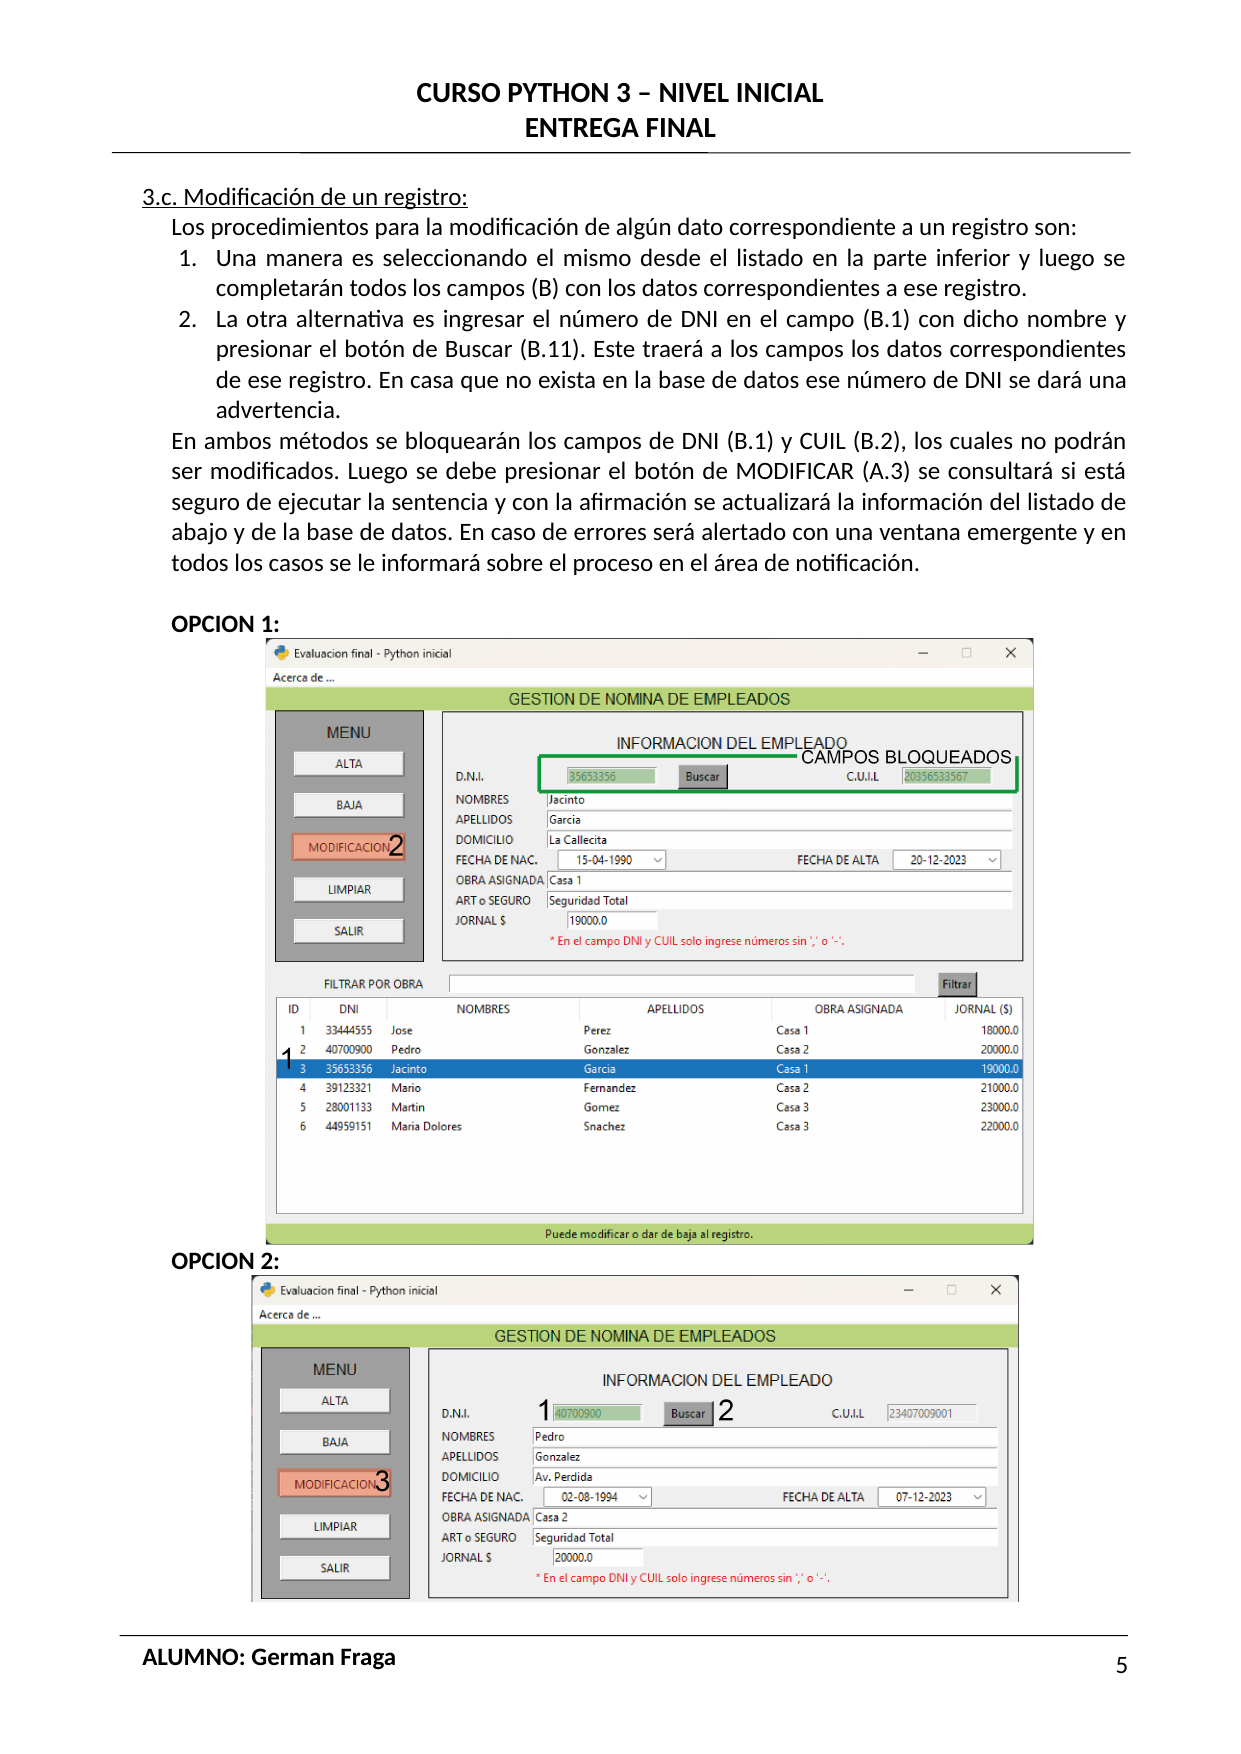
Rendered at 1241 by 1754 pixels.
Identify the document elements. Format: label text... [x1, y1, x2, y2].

text Los procedimientos para la modificación de algún dato correspondiente a un registro son: [171, 211, 1128, 242]
text OPCION 2: [171, 1245, 1128, 1275]
list La otra alternativa es ingresar el número de DNI en el campo (B.1) con dicho nombre y presionar el botón de Buscar (B.11). Este traerá a los campos los datos correspondientes de ese registro. En casa que no exista en la base de datos ese número de DNI se dará una advertencia. [178, 303, 1128, 425]
list Una manera es seleccionando el mismo desde el listado en la parte inferior y luego se completarán todos los campos (B) con los datos correspondientes a ese registro. [178, 242, 1128, 303]
picture [251, 1275, 1019, 1602]
text En ambos métodos se bloquearán los campos de DNI (B.1) y CUIL (B.2), los cuales no podrán ser modificados. Luego se debe presionar el botón de MODIFICAR (A.3) se consultará si está seguro de ejecutar la sentencia y con la afirmación se actualizará la información del listado de abajo y de la base de datos. En caso de errores será alertado con una ventana emergente y en todos los casos se le informará sobre el proceso en el área de notificación. [171, 425, 1128, 577]
picture [265, 638, 1034, 1245]
text 3.c. Modificación de un registro: [142, 181, 1128, 211]
text OPCION 1: [171, 608, 1128, 638]
